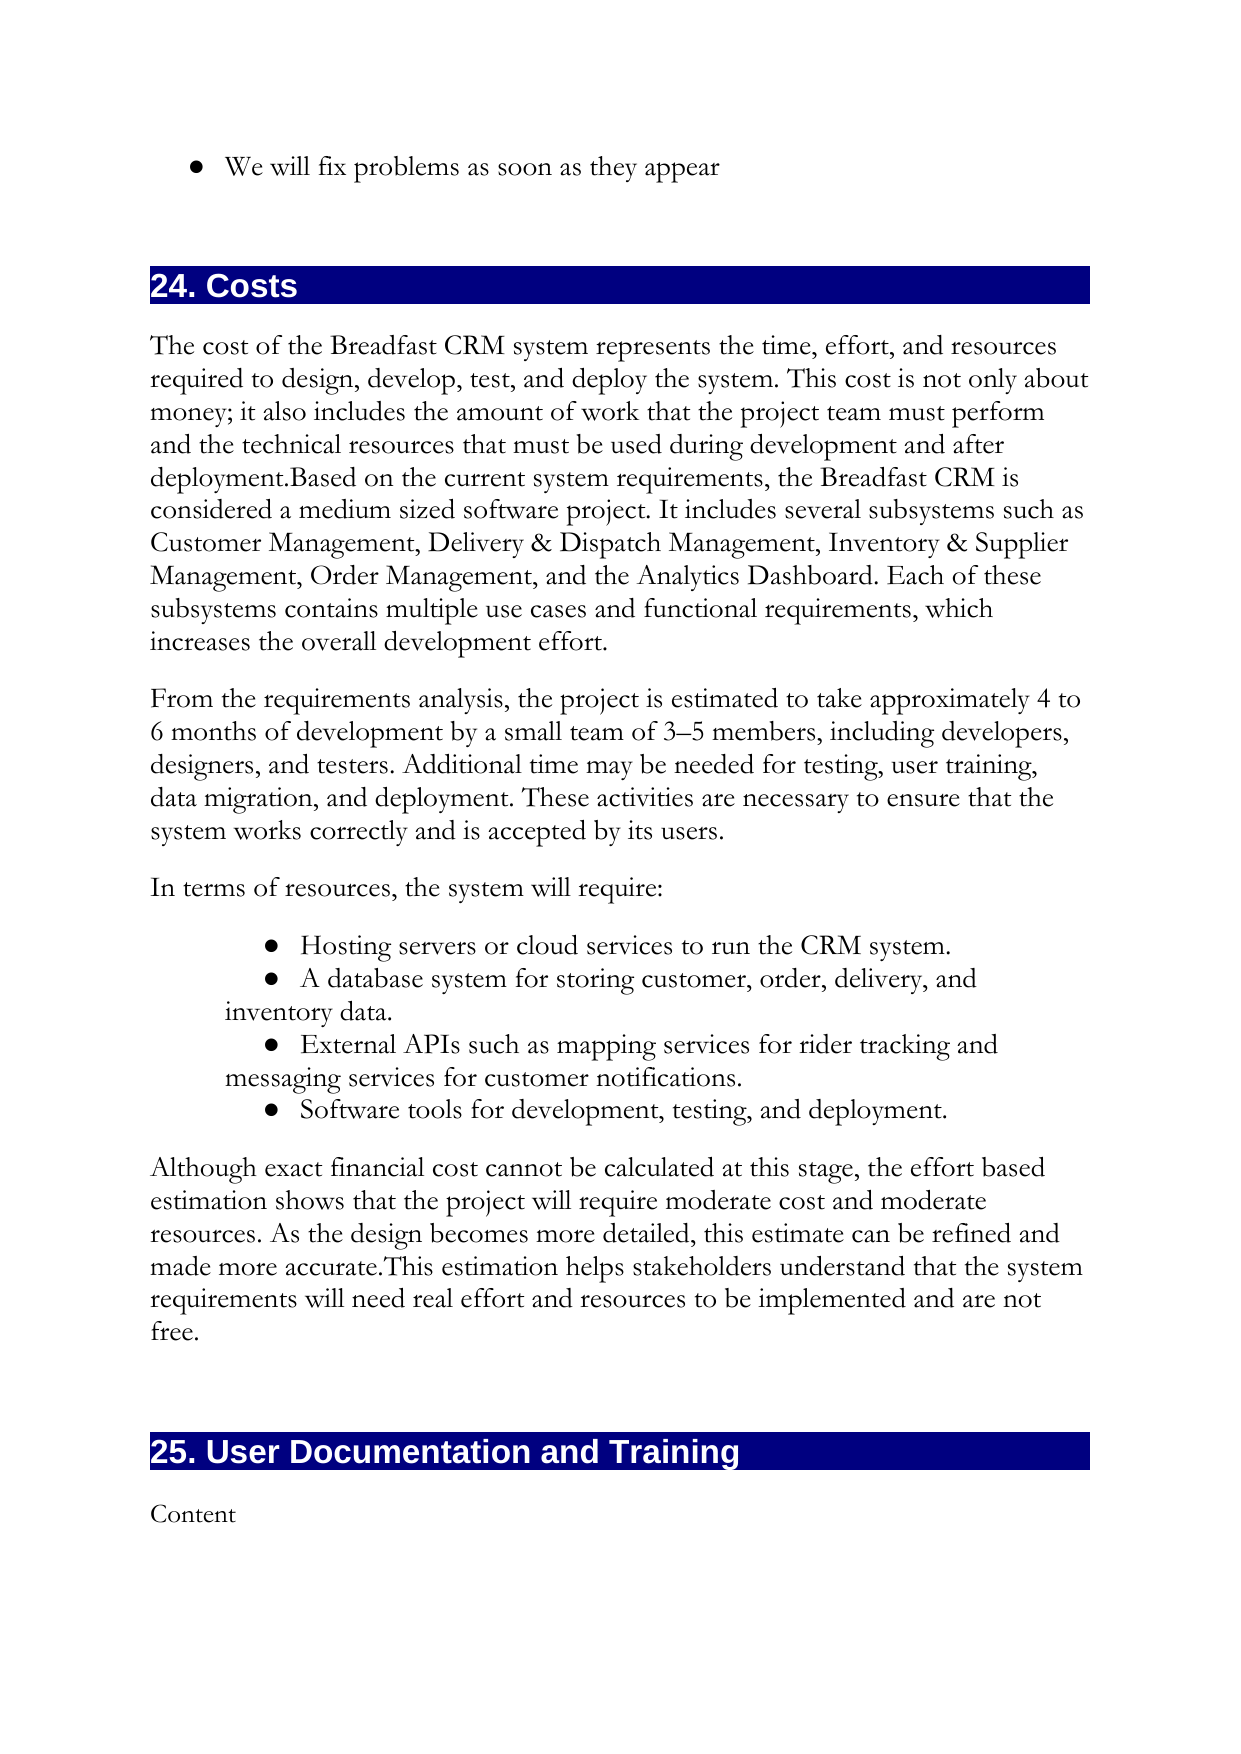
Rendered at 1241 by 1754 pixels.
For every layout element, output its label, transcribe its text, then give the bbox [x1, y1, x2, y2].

subtitle Content [150, 1499, 1090, 1530]
subtitle The cost of the Breadfast CRM system represents the time, effort, and resources required to design, develop, test, and deploy the system. This cost is not only about money; it also includes the amount of work that the project team must perform and the technical resources that must be used during development and after deployment.Based on the current system requirements, the Breadfast CRM is considered a medium sized software project. It includes several subsystems such as Customer Management, Delivery & Dispatch Management, Inventory & Supplier Management, Order Management, and the Analytics Dashboard. Each of these subsystems contains multiple use cases and functional requirements, which increases the overall development effort. [150, 329, 1090, 658]
list We will fix problems as soon as they appear [187, 150, 1090, 183]
subtitle External APIs such as mapping services for rider tracking and messaging services for customer notifications. [225, 1028, 1090, 1094]
subtitle From the requirements analysis, the project is estimated to take approximately 4 to 6 months of development by a small team of 3–5 members, including developers, designers, and testers. Additional time may be needed for testing, user training, data migration, and deployment. These activities are necessary to ensure that the system works correctly and is accepted by its users. [150, 683, 1090, 847]
subtitle A database system for storing customer, order, delivery, and inventory data. [225, 962, 1090, 1028]
subtitle 25. User Documentation and Training [150, 1432, 1090, 1470]
subtitle 24. Costs [150, 266, 1090, 304]
subtitle Hosting servers or cloud services to run the CRM system. [225, 929, 1090, 962]
subtitle Software tools for development, testing, and deployment. [225, 1094, 1090, 1126]
subtitle Although exact financial cost cannot be calculated at this stage, the effort based estimation shows that the project will require moderate cost and moderate resources. As the design becomes more detailed, this estimate can be refined and made more accurate.This estimation helps stakeholders understand that the system requirements will need real effort and resources to be implemented and are not free. [150, 1151, 1090, 1348]
subtitle In terms of resources, the system will require: [150, 872, 1090, 904]
